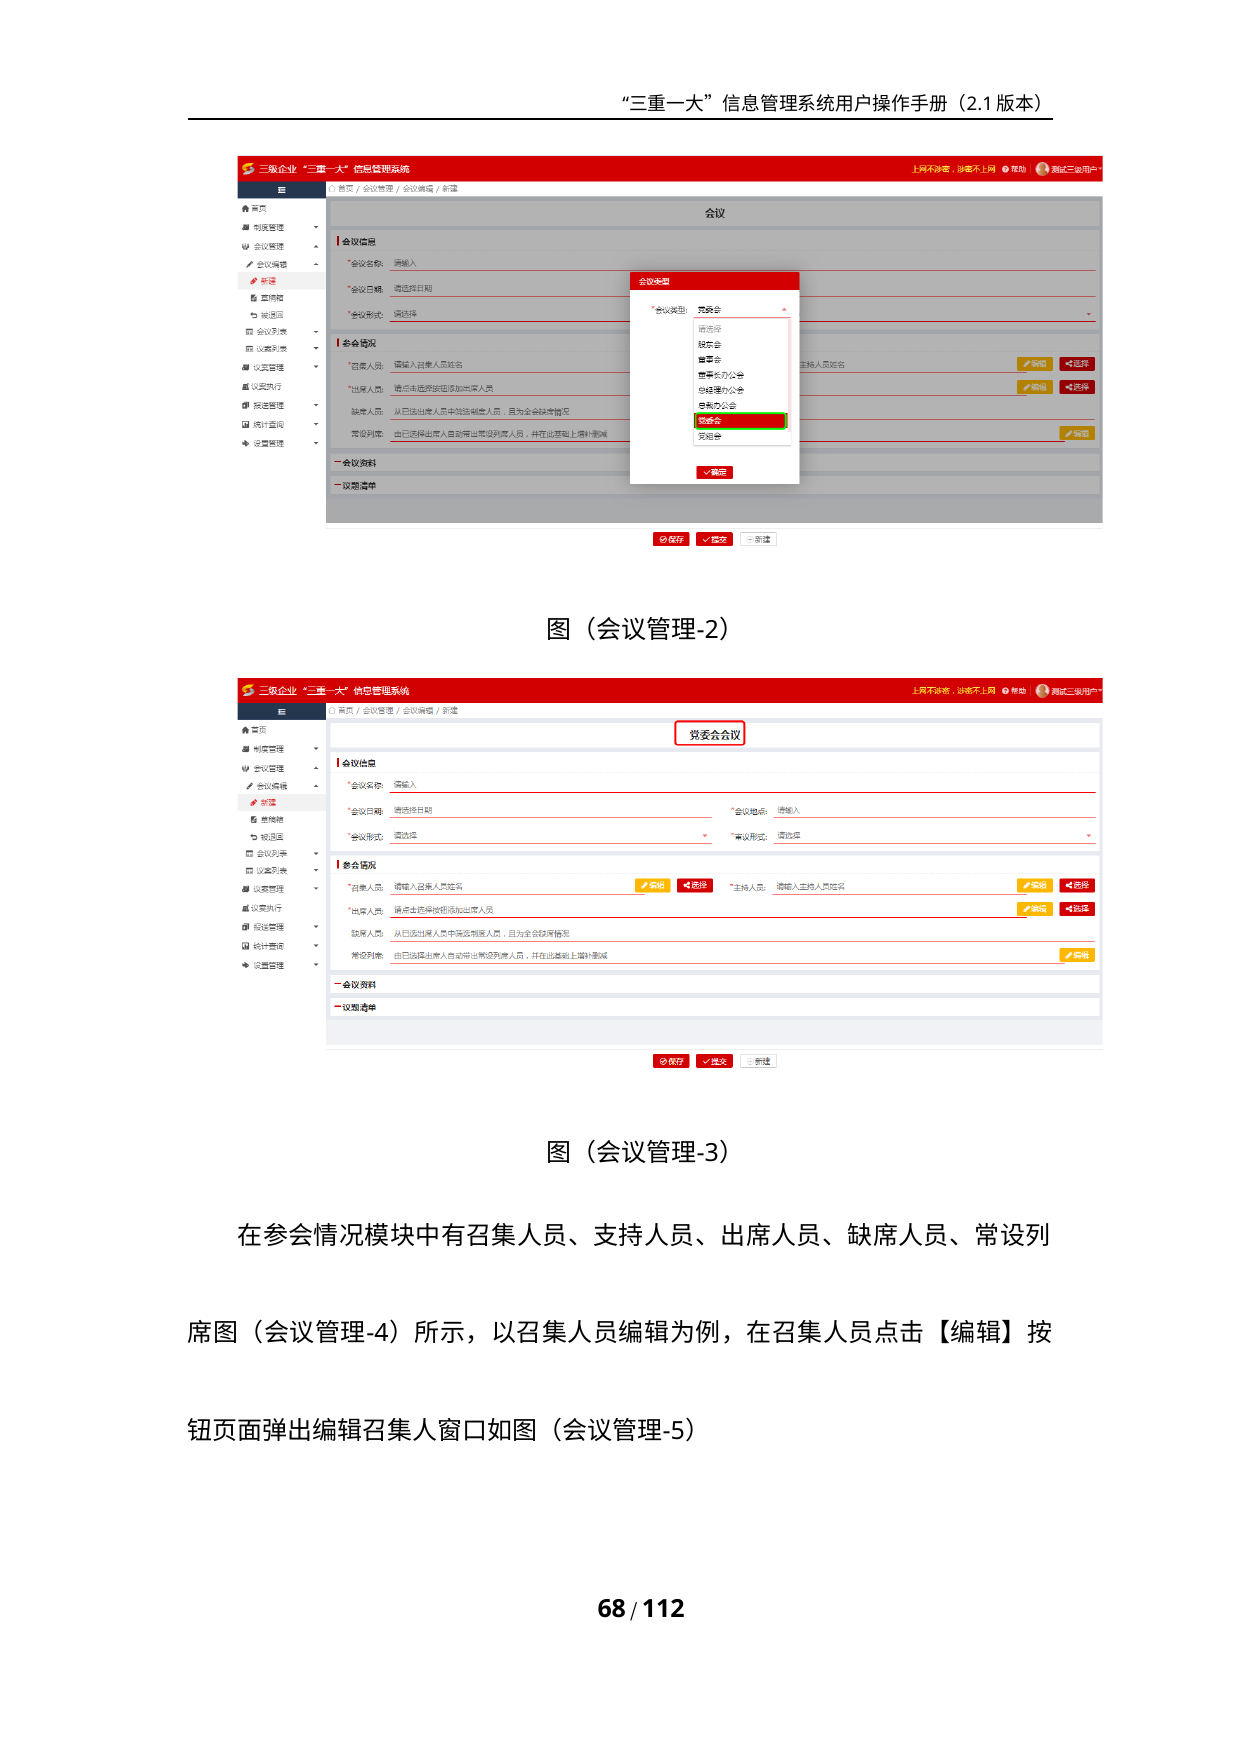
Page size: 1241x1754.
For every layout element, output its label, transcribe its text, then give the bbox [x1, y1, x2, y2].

text 图（会议管理-2） [187, 595, 1053, 660]
text 在参会情况模块中有召集人员、支持人员、出席人员、缺席人员、常设列席图（会议管理-4）所示，以召集人员编辑为例，在召集人员点击【编辑】按钮页面弹出编辑召集人窗口如图（会议管理-5） [187, 1201, 1053, 1461]
text 图（会议管理-3） [187, 1118, 1053, 1183]
picture [237, 678, 1103, 1072]
picture [237, 155, 1103, 549]
